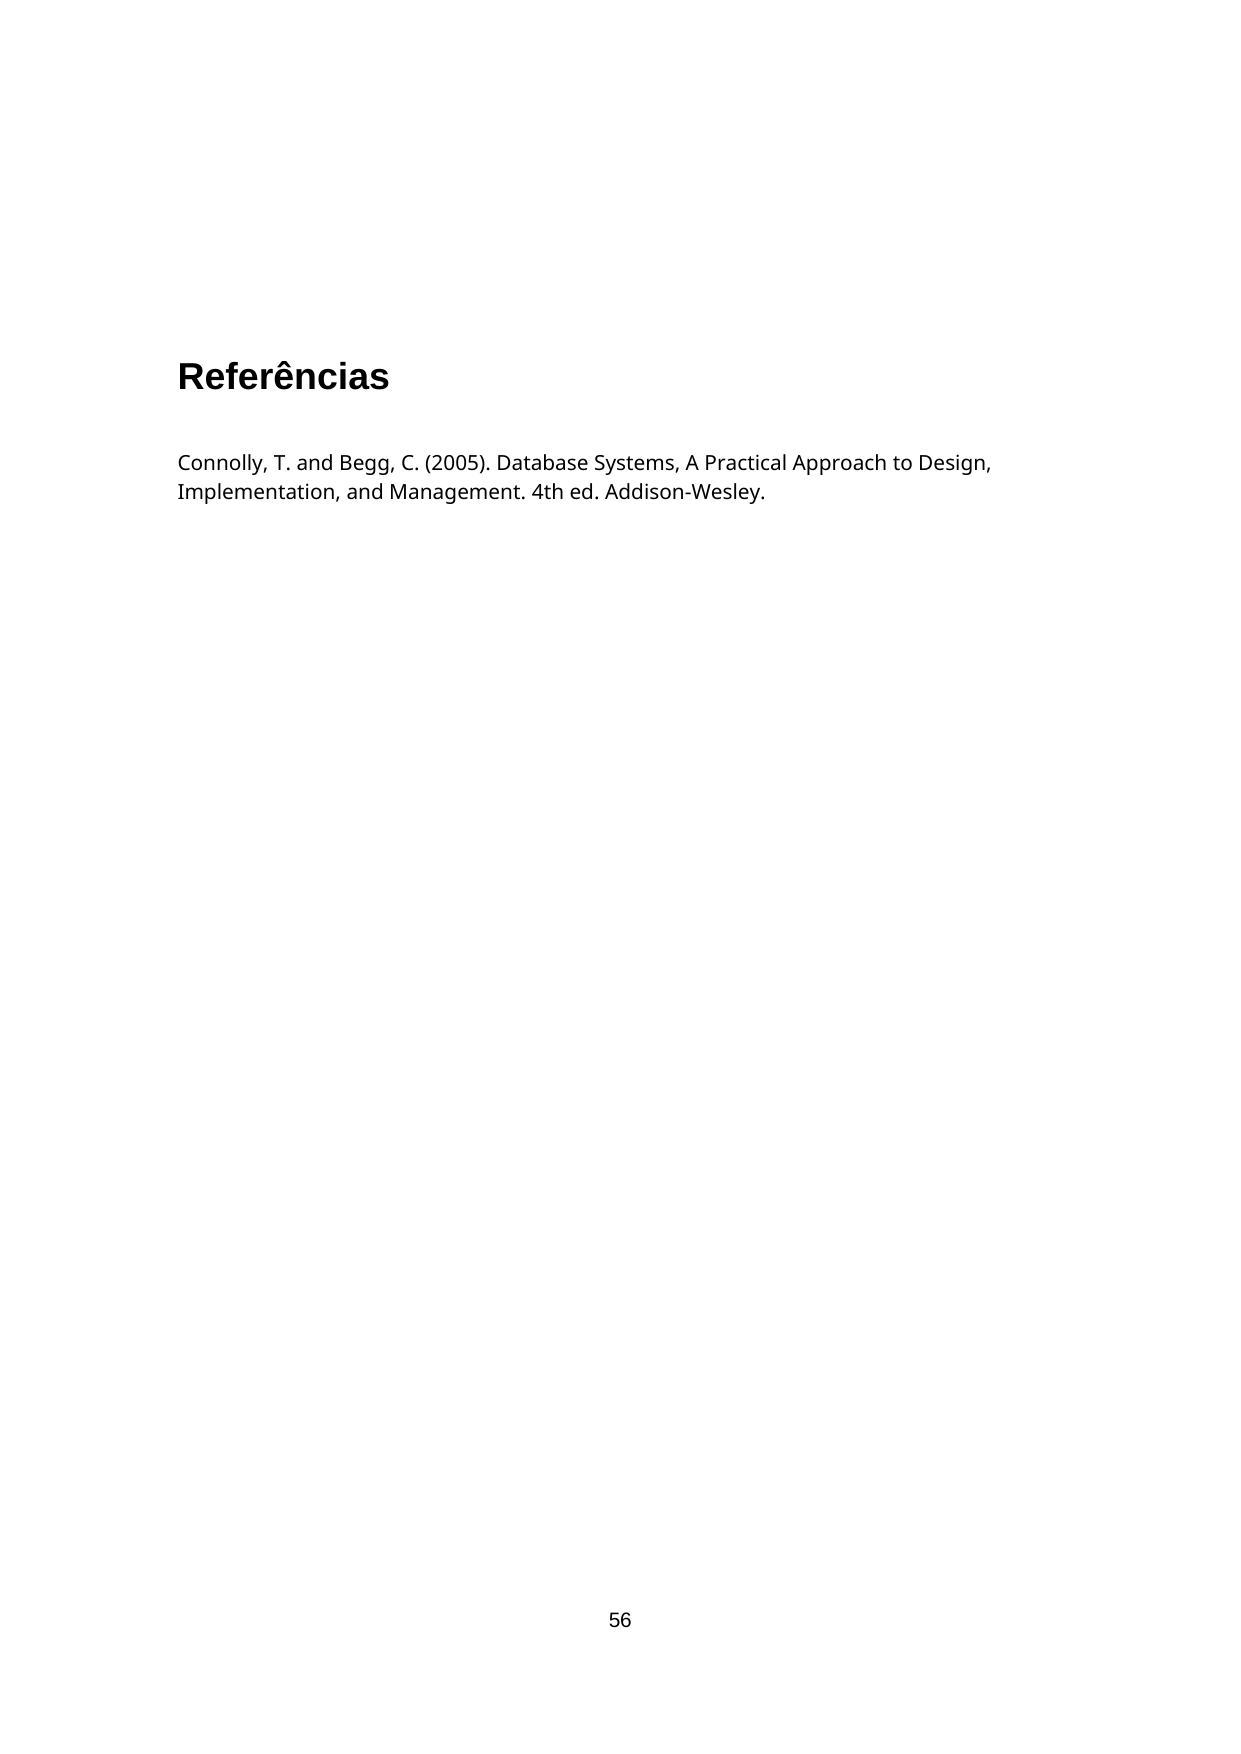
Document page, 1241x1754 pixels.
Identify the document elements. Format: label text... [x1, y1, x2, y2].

text Connolly, T. and Begg, C. (2005). Database Systems, A Practical Approach to Design, Implementation, and Management. 4th ed. Addison-Wesley. [177, 448, 1063, 505]
text Referências [177, 354, 1063, 398]
